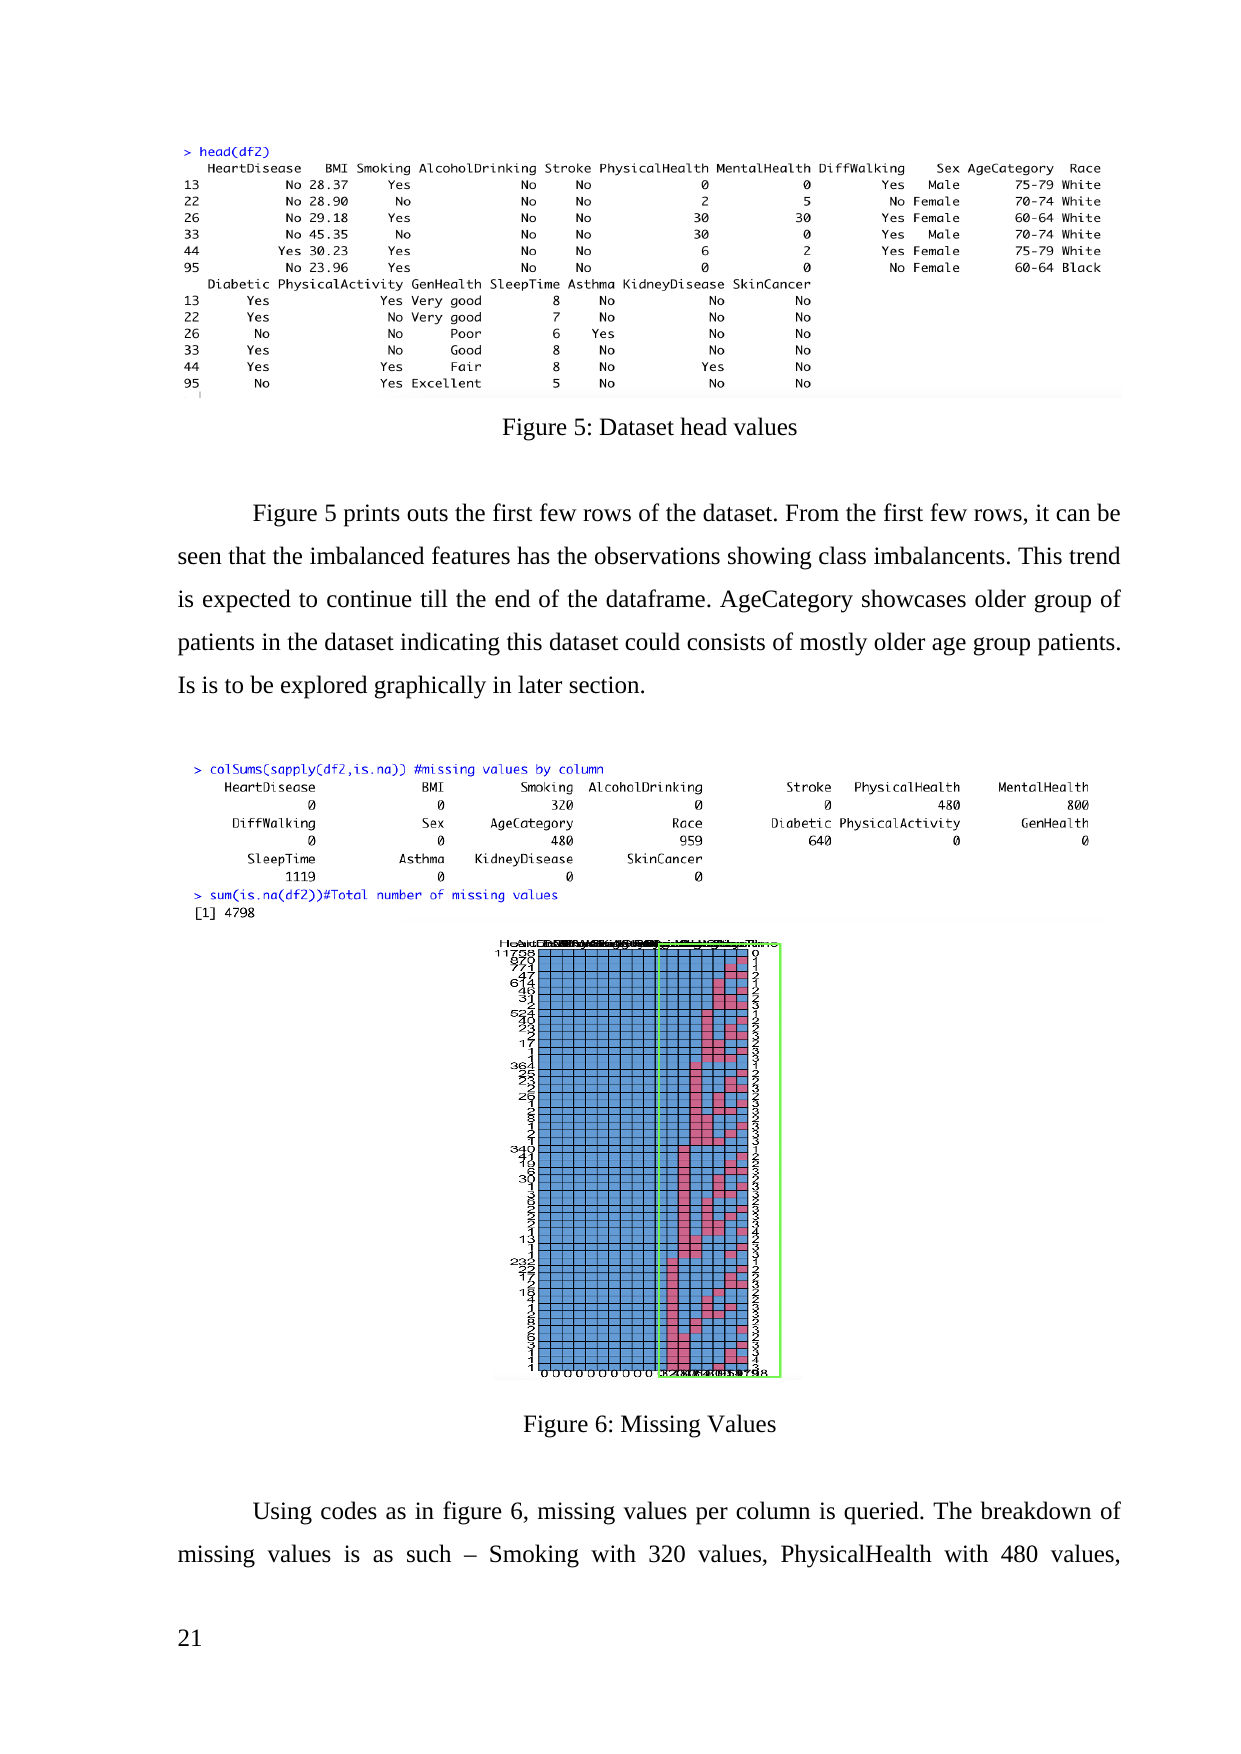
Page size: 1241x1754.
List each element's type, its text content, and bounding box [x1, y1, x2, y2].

text Figure 5 prints outs the first few rows of the dataset. From the first few rows, it can be seen that the imbalanced features has the observations showing class imbalancents. This trend is expected to continue till the end of the dataframe. AgeCategory showcases older group of patients in the dataset indicating this dataset could consists of mostly older age group patients. Is is to be explored graphically in later section. [177, 498, 1122, 699]
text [177, 1496, 1122, 1568]
picture [177, 756, 1123, 1396]
picture [177, 147, 1123, 398]
